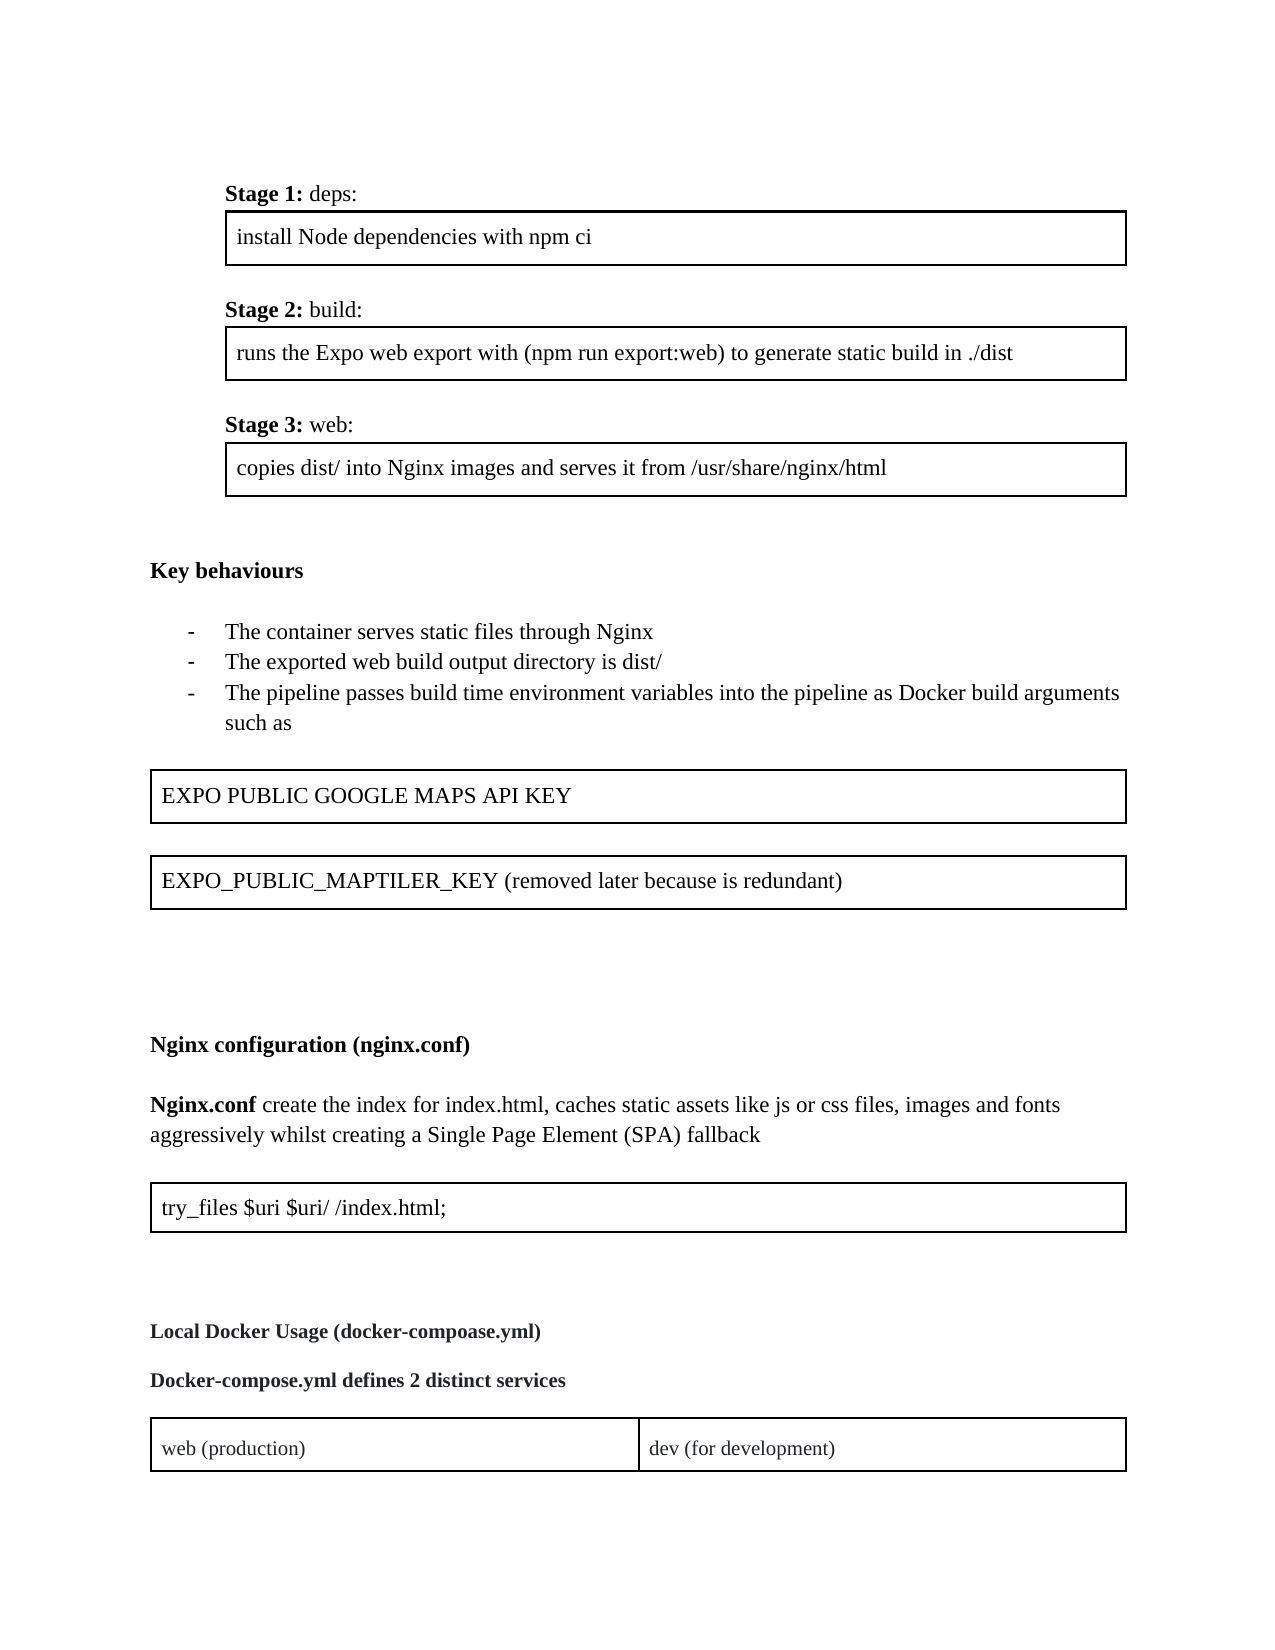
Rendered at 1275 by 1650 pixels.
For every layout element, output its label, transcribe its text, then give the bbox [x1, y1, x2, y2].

text Local Docker Usage (docker-compoase.yml) [150, 1318, 1125, 1343]
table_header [640, 1419, 1125, 1470]
table_header EXPO_PUBLIC_MAPTILER_KEY (removed later because is redundant) [152, 857, 1125, 908]
table_header copies dist/ into Nginx images and serves it from /usr/share/nginx/html [227, 444, 1125, 495]
text Stage 1: deps: [225, 180, 1125, 207]
list The pipeline passes build time environment variables into the pipeline as Docker build arguments such as [187, 678, 1125, 735]
text Key behaviours [150, 557, 1125, 584]
table_header EXPO PUBLIC GOOGLE MAPS API KEY [152, 771, 1125, 822]
text Nginx configuration (nginx.conf) [150, 1031, 1125, 1057]
list The exported web build output directory is dist/ [187, 648, 1125, 674]
list The container serves static files through Nginx [187, 618, 1125, 644]
table_header runs the Expo web export with (npm run export:web) to generate static build in ./dist [227, 328, 1125, 379]
table_header install Node dependencies with npm ci [227, 213, 1125, 263]
table_header try_files $uri $uri/ /index.html; [152, 1184, 1125, 1231]
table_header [152, 1419, 638, 1470]
text Nginx.conf create the index for index.html, caches static assets like js or css files, images and fonts aggressively whilst creating a Single Page Element (SPA) fallback [150, 1091, 1125, 1148]
text Stage 2: build: [225, 296, 1125, 322]
text Docker-compose.yml defines 2 distinct services [150, 1368, 1125, 1392]
text Stage 3: web: [225, 411, 1125, 438]
